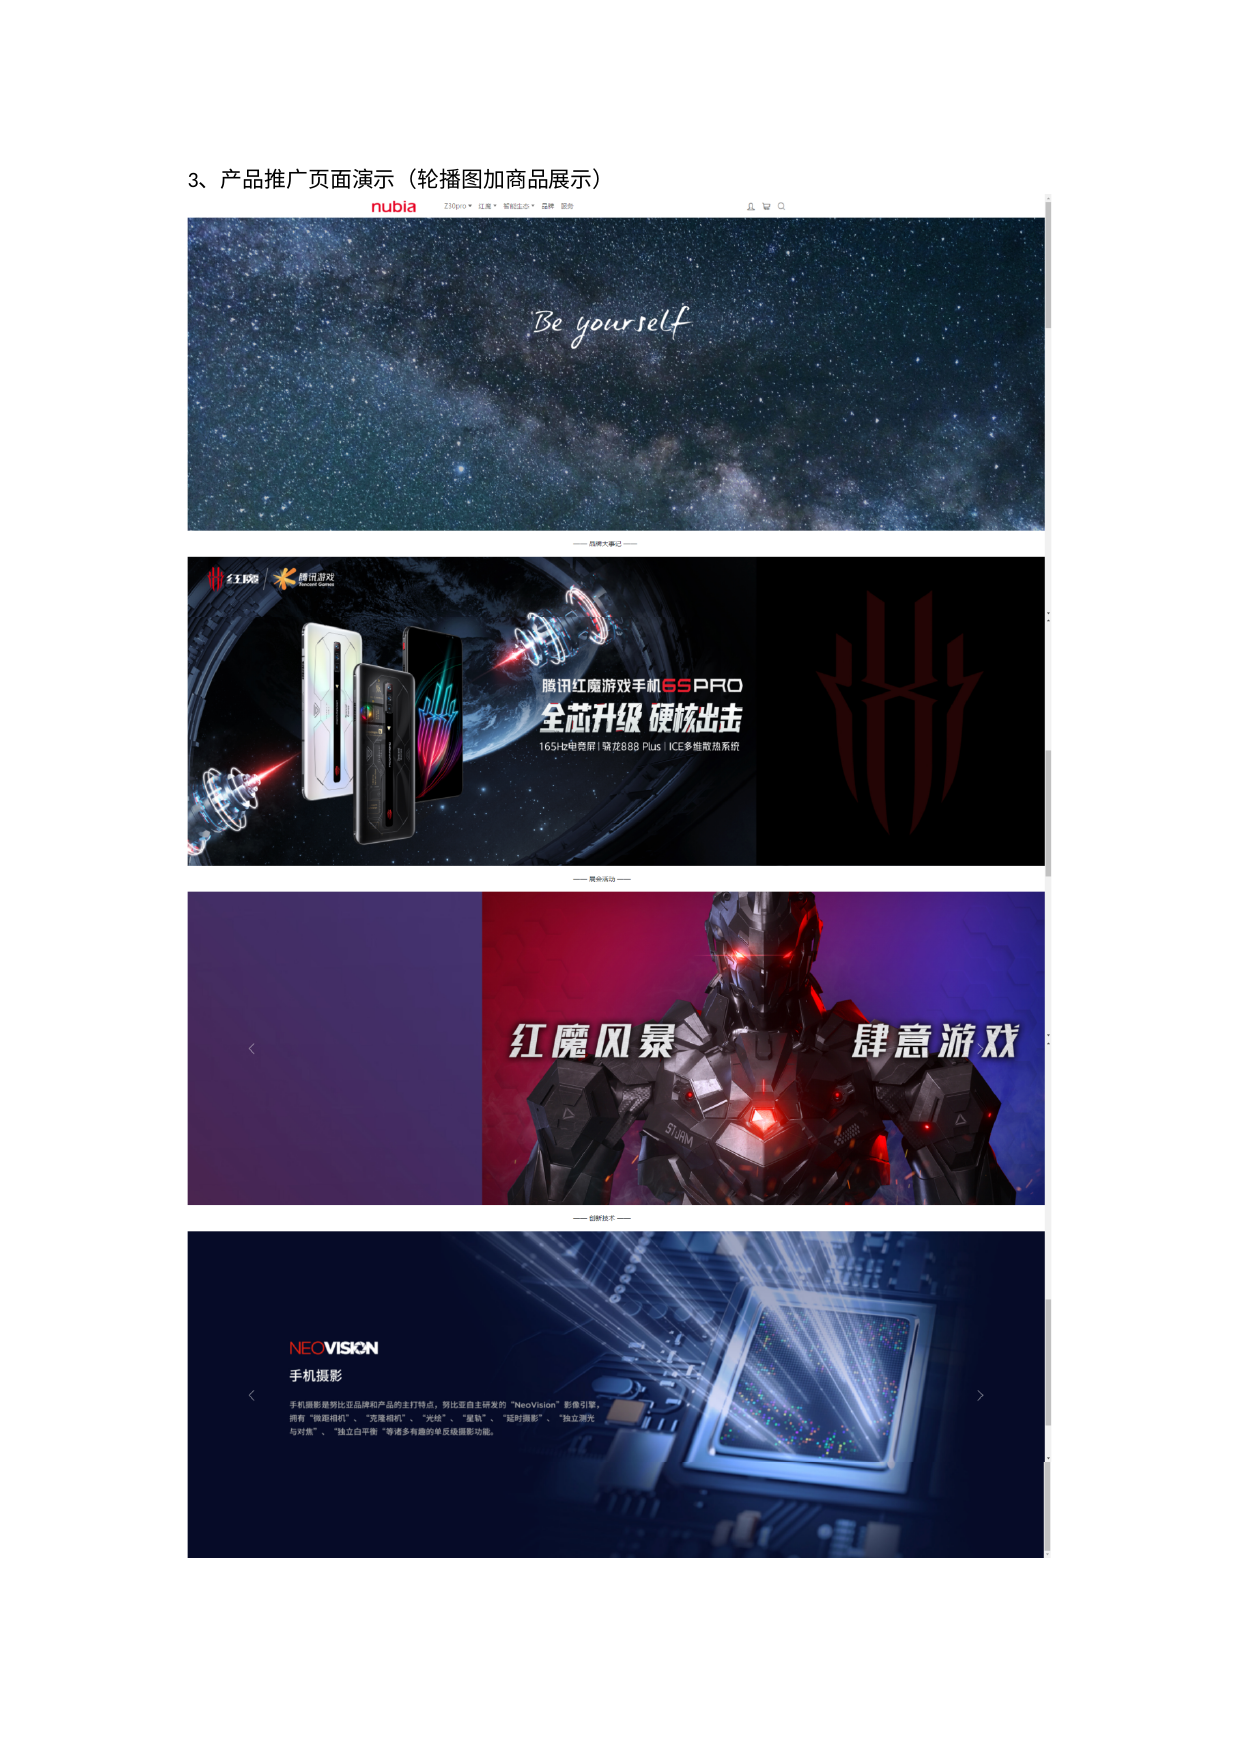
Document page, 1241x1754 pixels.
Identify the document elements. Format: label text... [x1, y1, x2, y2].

picture [187, 194, 1052, 1558]
list 3、产品推广页面演示（轮播图加商品展示） [187, 162, 1053, 194]
